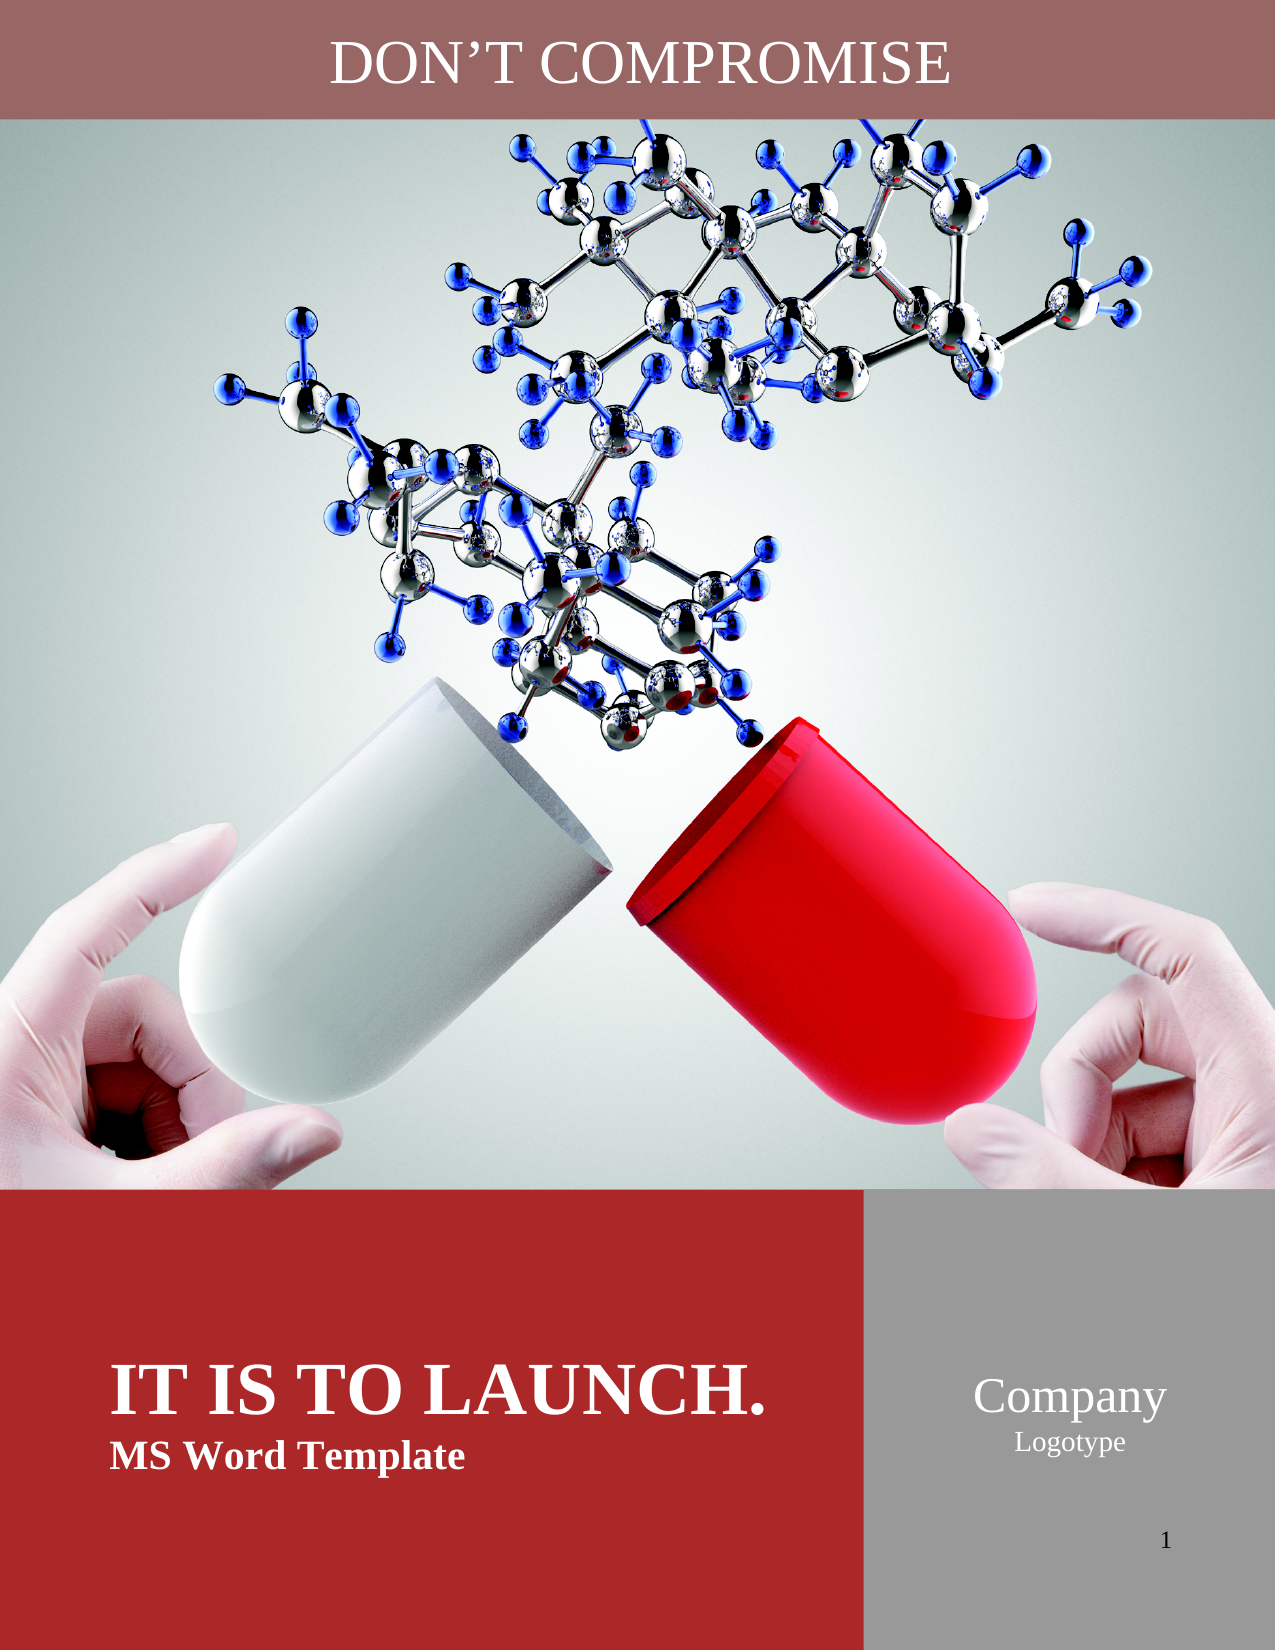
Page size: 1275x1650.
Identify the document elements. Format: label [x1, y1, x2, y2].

picture [0, 120, 1275, 1189]
